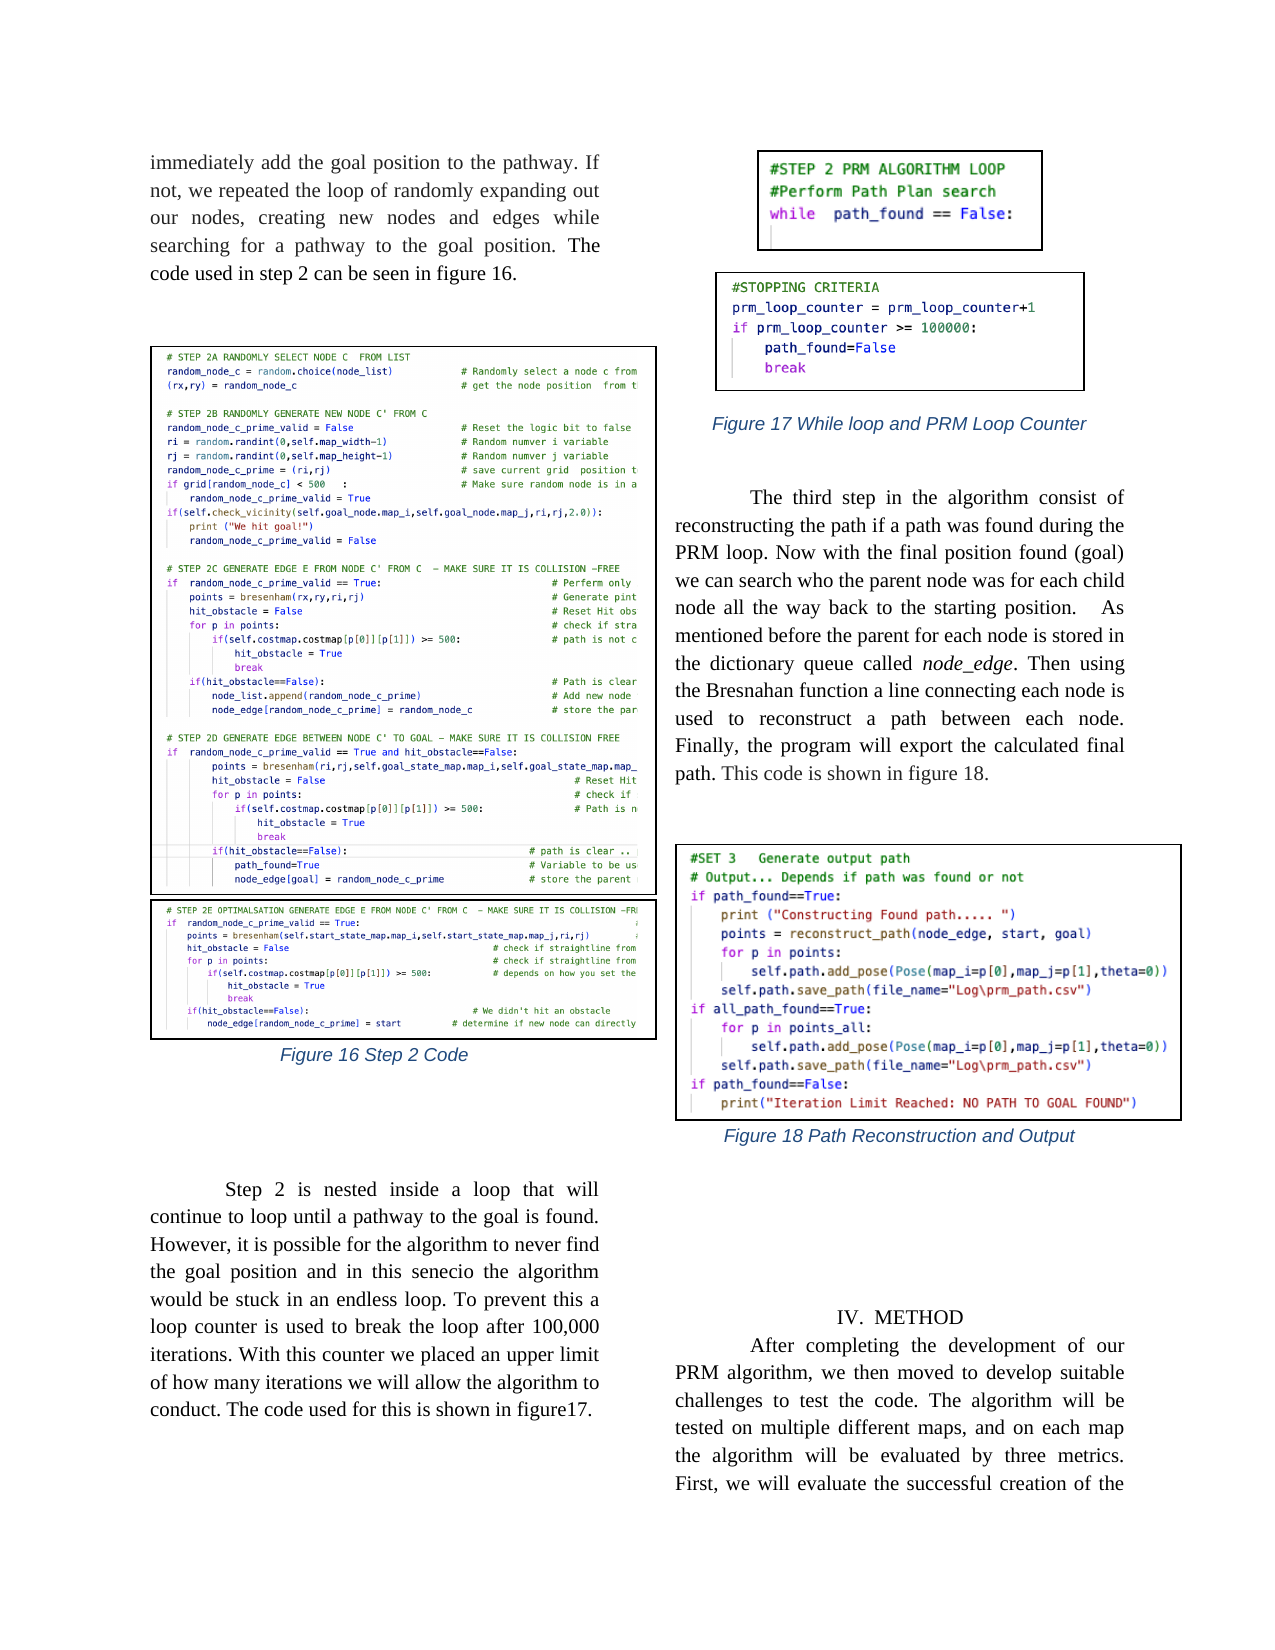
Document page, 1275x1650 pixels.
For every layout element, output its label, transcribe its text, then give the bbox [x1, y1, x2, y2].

picture [759, 152, 1041, 249]
text The third step in the algorithm consist of reconstructing the path if a path was found during the PRM loop. Now with the final position found (goal) we can search who the parent node was for each child node all the way back to the starting position. As mentioned before the parent for each node is stored in the dictionary queue called node_edge. Then using the Bresnahan function a line connecting each node is used to reconstruct a path between each node. Finally, the program will export the calculated final path. This code is shown in figure 18. [675, 485, 1125, 785]
text Figure 17 While loop and PRM Loop Counter [675, 412, 1125, 434]
picture [152, 901, 638, 1038]
text Step 2 is nested inside a loop that will continue to loop until a pathway to the goal is found. However, it is possible for the algorithm to never find the goal position and in this senecio the algorithm would be stuck in an endless loop. To prevent this a loop counter is used to break the loop after 100,000 iterations. With this counter we placed an upper limit of how many iterations we will allow the algorithm to conduct. The code used for this is shown in figure17. [150, 1176, 600, 1421]
text IV. METHOD [675, 1305, 1125, 1329]
picture [152, 347, 638, 894]
picture [717, 273, 1083, 390]
text Figure 16 Step 2 Code [150, 1043, 600, 1065]
picture [677, 845, 1180, 1119]
text Figure 18 Path Reconstruction and Output [675, 1124, 1125, 1146]
